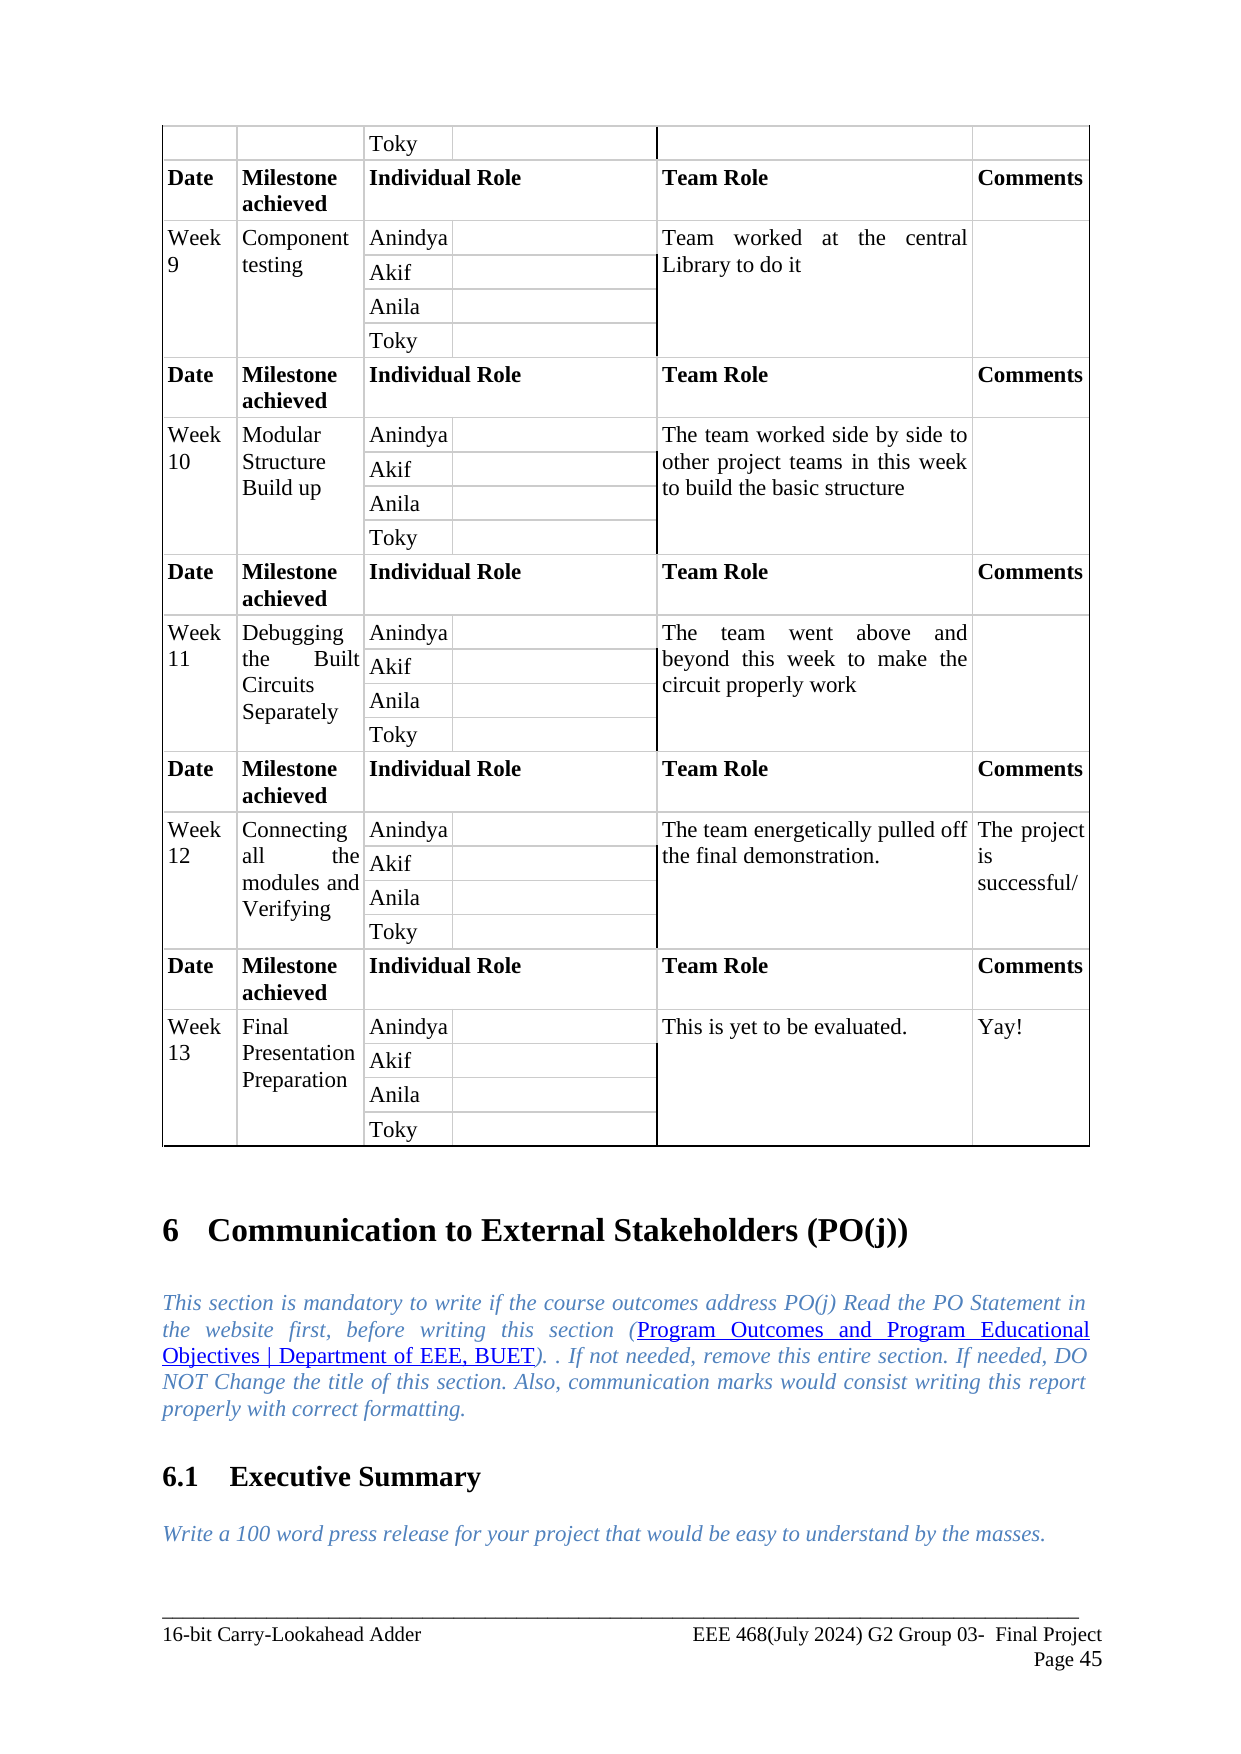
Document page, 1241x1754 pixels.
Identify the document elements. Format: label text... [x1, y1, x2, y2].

table_cell Date [163, 949, 236, 1008]
table_cell [973, 221, 1089, 356]
table_cell [453, 650, 656, 682]
table_cell Team Role [658, 752, 972, 811]
table_cell Milestone achieved [238, 555, 363, 614]
table_cell Individual Role [365, 950, 656, 1008]
table_cell [453, 813, 656, 845]
table_cell Toky [365, 718, 452, 751]
table_cell Anila [365, 487, 452, 519]
table_cell Individual Role [365, 752, 656, 811]
table_cell Modular Structure Build up [238, 418, 363, 553]
table_cell Anila [365, 1078, 452, 1111]
table_cell Anindya [365, 813, 452, 845]
table_cell Team Role [658, 950, 972, 1008]
table_cell Anindya [365, 418, 452, 451]
table_cell Akif [365, 1044, 452, 1077]
table_cell Team Role [658, 555, 972, 614]
table_cell [453, 453, 656, 485]
table_cell Milestone achieved [238, 752, 363, 811]
table_cell [453, 881, 656, 914]
table_cell Final Presentation Preparation [238, 1010, 363, 1145]
table_cell [453, 718, 656, 751]
table_cell Comments [973, 358, 1089, 417]
table_cell Week 9 [163, 221, 236, 356]
table_cell Toky [365, 915, 452, 948]
table_cell Individual Role [365, 358, 656, 417]
table_cell Milestone achieved [238, 950, 363, 1008]
table_cell Team Role [658, 358, 972, 417]
table_cell [453, 915, 656, 948]
table_cell Anila [365, 881, 452, 914]
table_cell Team Role [658, 161, 972, 220]
table_cell Individual Role [365, 555, 656, 614]
table_cell Anila [365, 290, 452, 322]
table_cell The project is successful/ [973, 813, 1089, 948]
table_cell Comments [973, 752, 1089, 811]
table_cell Week 13 [163, 1010, 236, 1145]
table_cell [453, 684, 656, 717]
table_cell [453, 324, 656, 356]
table_cell [453, 616, 656, 648]
table_cell Akif [365, 847, 452, 879]
table_cell Toky [365, 324, 452, 356]
table_cell Anindya [365, 616, 452, 648]
table_cell Comments [973, 161, 1089, 220]
table_cell Individual Role [365, 161, 656, 220]
table_cell Team worked at the central Library to do it [658, 221, 972, 356]
table_cell [453, 487, 656, 519]
table_cell Comments [973, 555, 1089, 614]
table_cell [973, 616, 1089, 751]
table_cell Debugging the Built Circuits Separately [238, 616, 363, 751]
table_cell Anindya [365, 1010, 452, 1043]
table_cell Milestone achieved [238, 358, 363, 417]
table_cell Anindya [365, 221, 452, 254]
table_cell [453, 847, 656, 879]
table_cell Week 12 [163, 812, 236, 948]
table_cell Anila [365, 684, 452, 717]
subtitle Communication to External Stakeholders (PO(j)) [162, 1211, 1090, 1249]
table_cell [453, 418, 656, 451]
table_cell Toky [365, 521, 452, 553]
subtitle Executive Summary [162, 1459, 1090, 1492]
text Write a 100 word press release for your project that would be easy to understand by the masses. [162, 1520, 1090, 1546]
table_cell [453, 221, 656, 254]
table_cell Akif [365, 256, 452, 288]
table_cell This is yet to be evaluated. [658, 1010, 972, 1145]
table_cell Toky [365, 127, 452, 159]
table_cell Date [163, 358, 236, 417]
table_cell Week 11 [163, 615, 236, 751]
table_cell [453, 1010, 656, 1043]
table_cell [453, 256, 656, 288]
table_cell [453, 127, 656, 159]
table_cell Date [163, 160, 236, 220]
table_cell [973, 418, 1089, 553]
table_cell Date [163, 752, 236, 811]
table_cell [453, 1078, 656, 1111]
table_cell Yay! [973, 1010, 1089, 1145]
text This section is mandatory to write if the course outcomes address PO(j) Read the PO Statement in the website first, before writing this section (Program Outcomes and Program Educational Objectives | Department of EEE, BUET). . If not needed, remove this entire section. If needed, DO NOT Change the title of this section. Also, communication marks would consist writing this report properly with correct formatting. [162, 1289, 1090, 1421]
table_cell [453, 1113, 656, 1145]
table_cell [453, 521, 656, 553]
table_cell The team worked side by side to other project teams in this week to build the basic structure [658, 418, 972, 553]
table_cell Connecting all the modules and Verifying [238, 813, 363, 948]
table_cell [453, 1044, 656, 1077]
table_cell The team energetically pulled off the final demonstration. [658, 813, 972, 948]
table_cell Akif [365, 453, 452, 485]
table_cell [453, 290, 656, 322]
table_cell Week 10 [163, 418, 236, 553]
table_cell Date [163, 555, 236, 614]
table_cell Akif [365, 650, 452, 682]
table_cell Milestone achieved [238, 161, 363, 220]
table_cell Component testing [238, 221, 363, 356]
table_cell Comments [973, 950, 1089, 1008]
table_cell The team went above and beyond this week to make the circuit properly work [658, 616, 972, 751]
table_cell Toky [365, 1113, 452, 1145]
